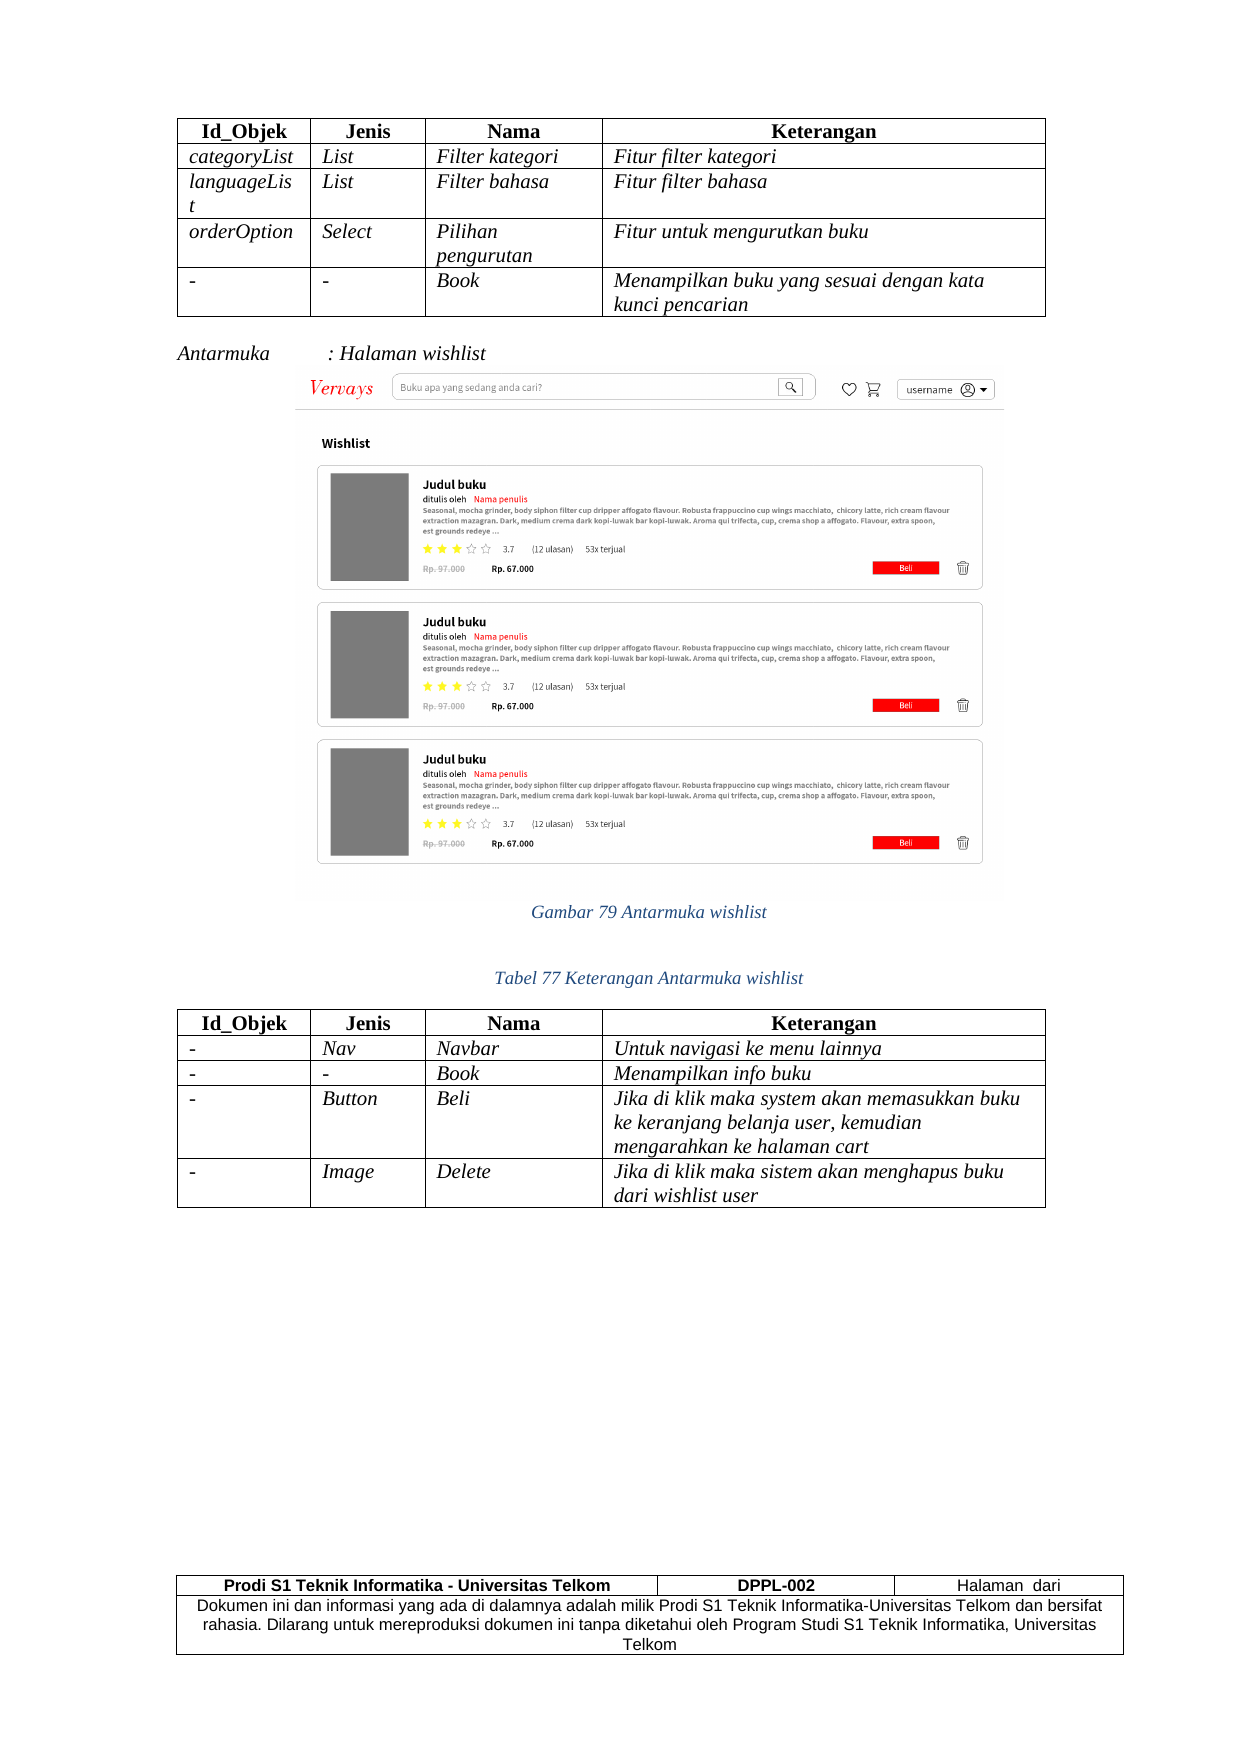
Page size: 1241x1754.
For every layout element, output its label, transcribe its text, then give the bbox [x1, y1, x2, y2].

table_header Keterangan [603, 1010, 1045, 1034]
table_cell Image [311, 1159, 425, 1207]
table_cell Fitur untuk mengurutkan buku [603, 219, 1045, 267]
table_cell languageList [178, 169, 310, 217]
table_cell - [178, 1086, 310, 1158]
table_cell - [311, 1061, 425, 1085]
table_cell Fitur filter bahasa [603, 169, 1045, 217]
table_cell - [311, 268, 425, 316]
table_header Id_Objek [178, 1010, 310, 1034]
table_cell Nav [311, 1036, 425, 1059]
table_header Jenis [311, 119, 425, 143]
table_cell Filter kategori [426, 144, 602, 168]
table_cell Book [426, 268, 602, 316]
table_cell Filter bahasa [426, 169, 602, 217]
table_cell categoryList [178, 144, 310, 168]
table_header Nama [426, 1010, 602, 1034]
table_cell Fitur filter kategori [603, 144, 1045, 168]
table_cell Beli [426, 1086, 602, 1158]
table_cell Navbar [426, 1036, 602, 1059]
table_cell - [178, 1061, 310, 1085]
table_cell Menampilkan info buku [603, 1061, 1045, 1085]
table_cell Menampilkan buku yang sesuai dengan kata kunci pencarian [603, 268, 1045, 316]
table_cell Jika di klik maka sistem akan menghapus buku dari wishlist user [603, 1159, 1045, 1207]
table_cell - [178, 1159, 310, 1207]
table_header Keterangan [603, 119, 1045, 143]
table_header Jenis [311, 1010, 425, 1034]
table_cell orderOption [178, 219, 310, 267]
table_cell Book [426, 1061, 602, 1085]
text Gambar 79 Antarmuka wishlist [177, 901, 1122, 922]
table_cell List [311, 169, 425, 217]
table_cell - [178, 268, 310, 316]
picture [295, 365, 1005, 901]
table_header Id_Objek [178, 119, 310, 143]
table_cell Select [311, 219, 425, 267]
table_cell Jika di klik maka system akan memasukkan buku ke keranjang belanja user, kemudian mengarahkan ke halaman cart [603, 1086, 1045, 1158]
text Tabel 77 Keterangan Antarmuka wishlist [177, 967, 1122, 988]
table_cell List [311, 144, 425, 168]
text Antarmuka : Halaman wishlist [177, 341, 1122, 365]
table_cell Pilihan pengurutan [426, 219, 602, 267]
table_cell Untuk navigasi ke menu lainnya [603, 1036, 1045, 1059]
table_cell Button [311, 1086, 425, 1158]
table_cell Delete [426, 1159, 602, 1207]
table_header Nama [426, 119, 602, 143]
table_cell - [178, 1036, 310, 1059]
